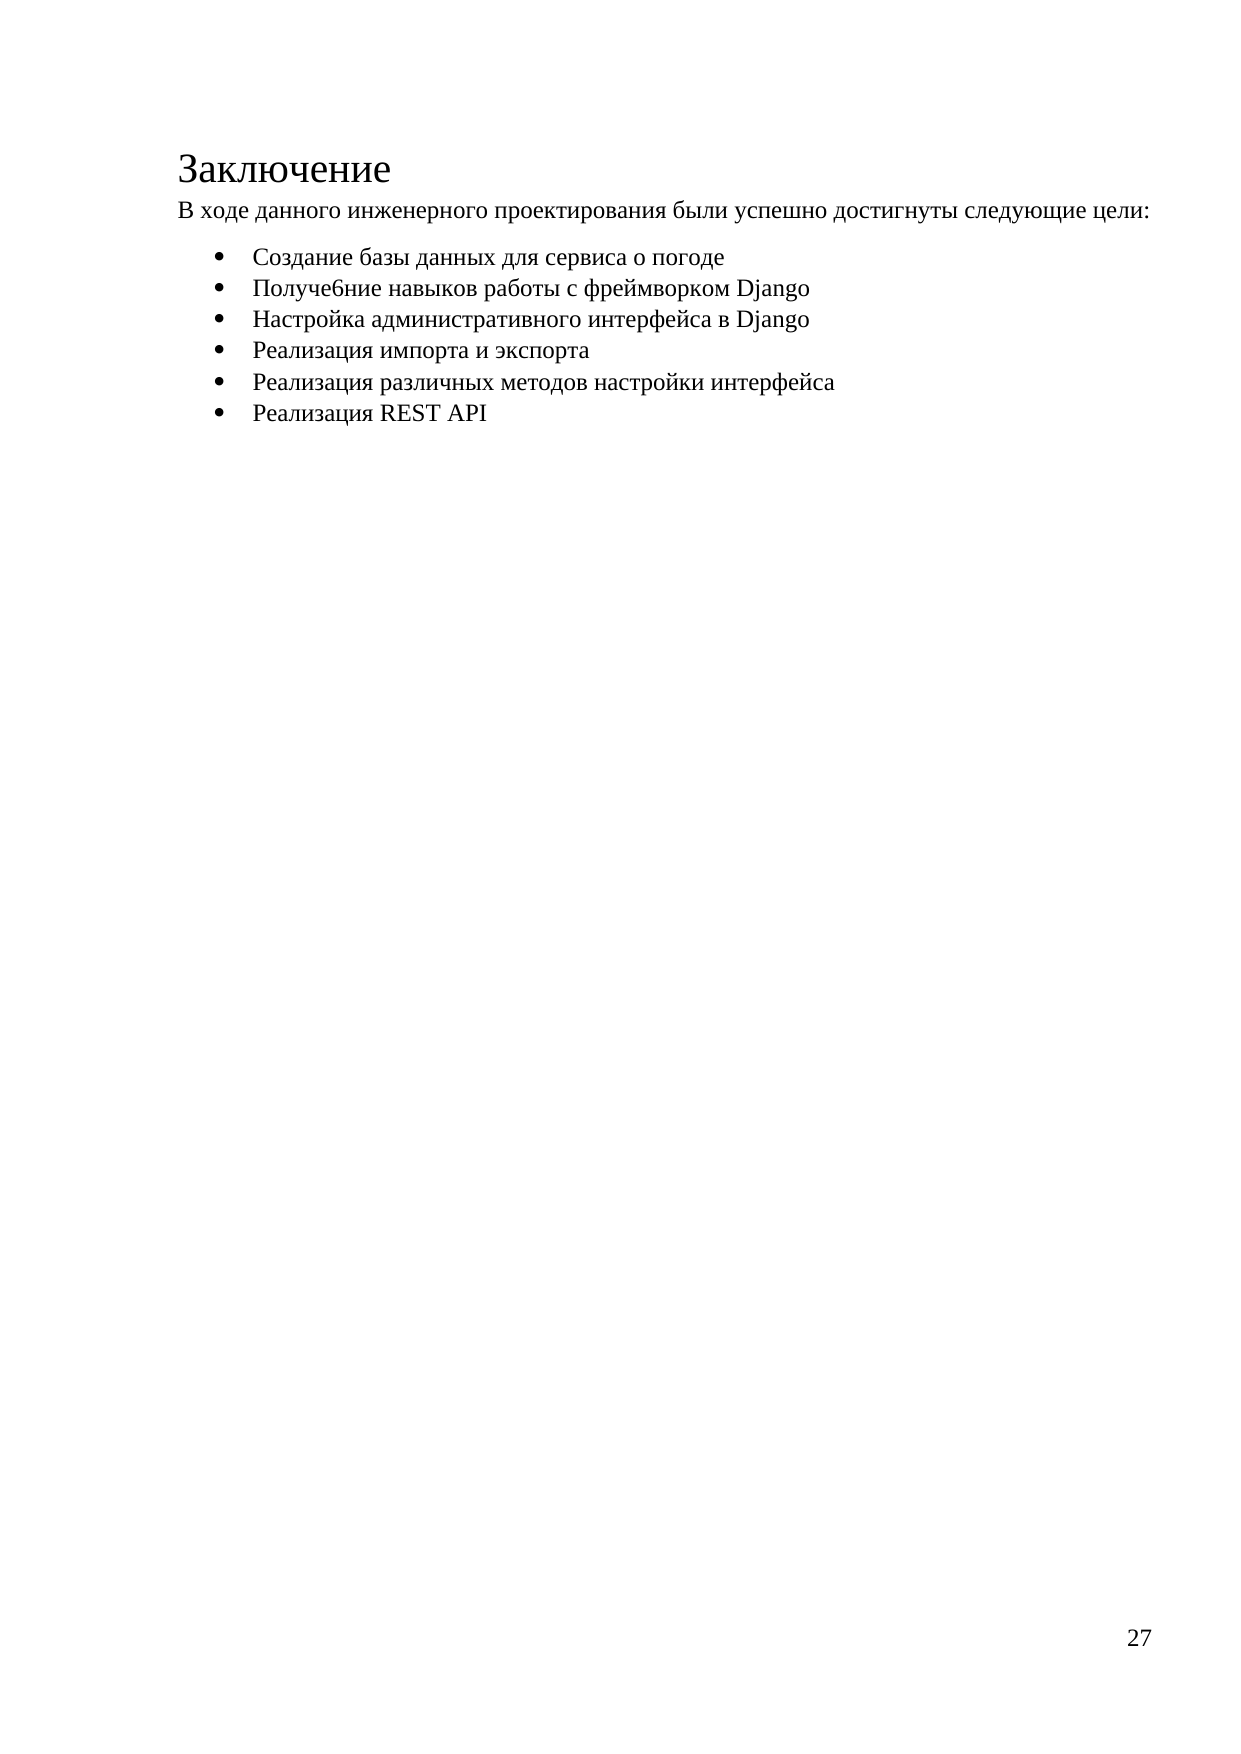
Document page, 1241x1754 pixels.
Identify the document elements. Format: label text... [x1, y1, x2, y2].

list Реализация REST API [215, 398, 1152, 426]
text В ходе данного инженерного проектирования были успешно достигнуты следующие цели: [177, 195, 1152, 223]
list Получе6ние навыков работы с фреймворком Django [215, 273, 1152, 302]
subtitle Заключение [177, 143, 1152, 191]
list Реализация импорта и экспорта [215, 336, 1152, 364]
list Реализация различных методов настройки интерфейса [215, 367, 1152, 395]
list Настройка административного интерфейса в Django [215, 304, 1152, 333]
list Создание базы данных для сервиса о погоде [215, 242, 1152, 271]
